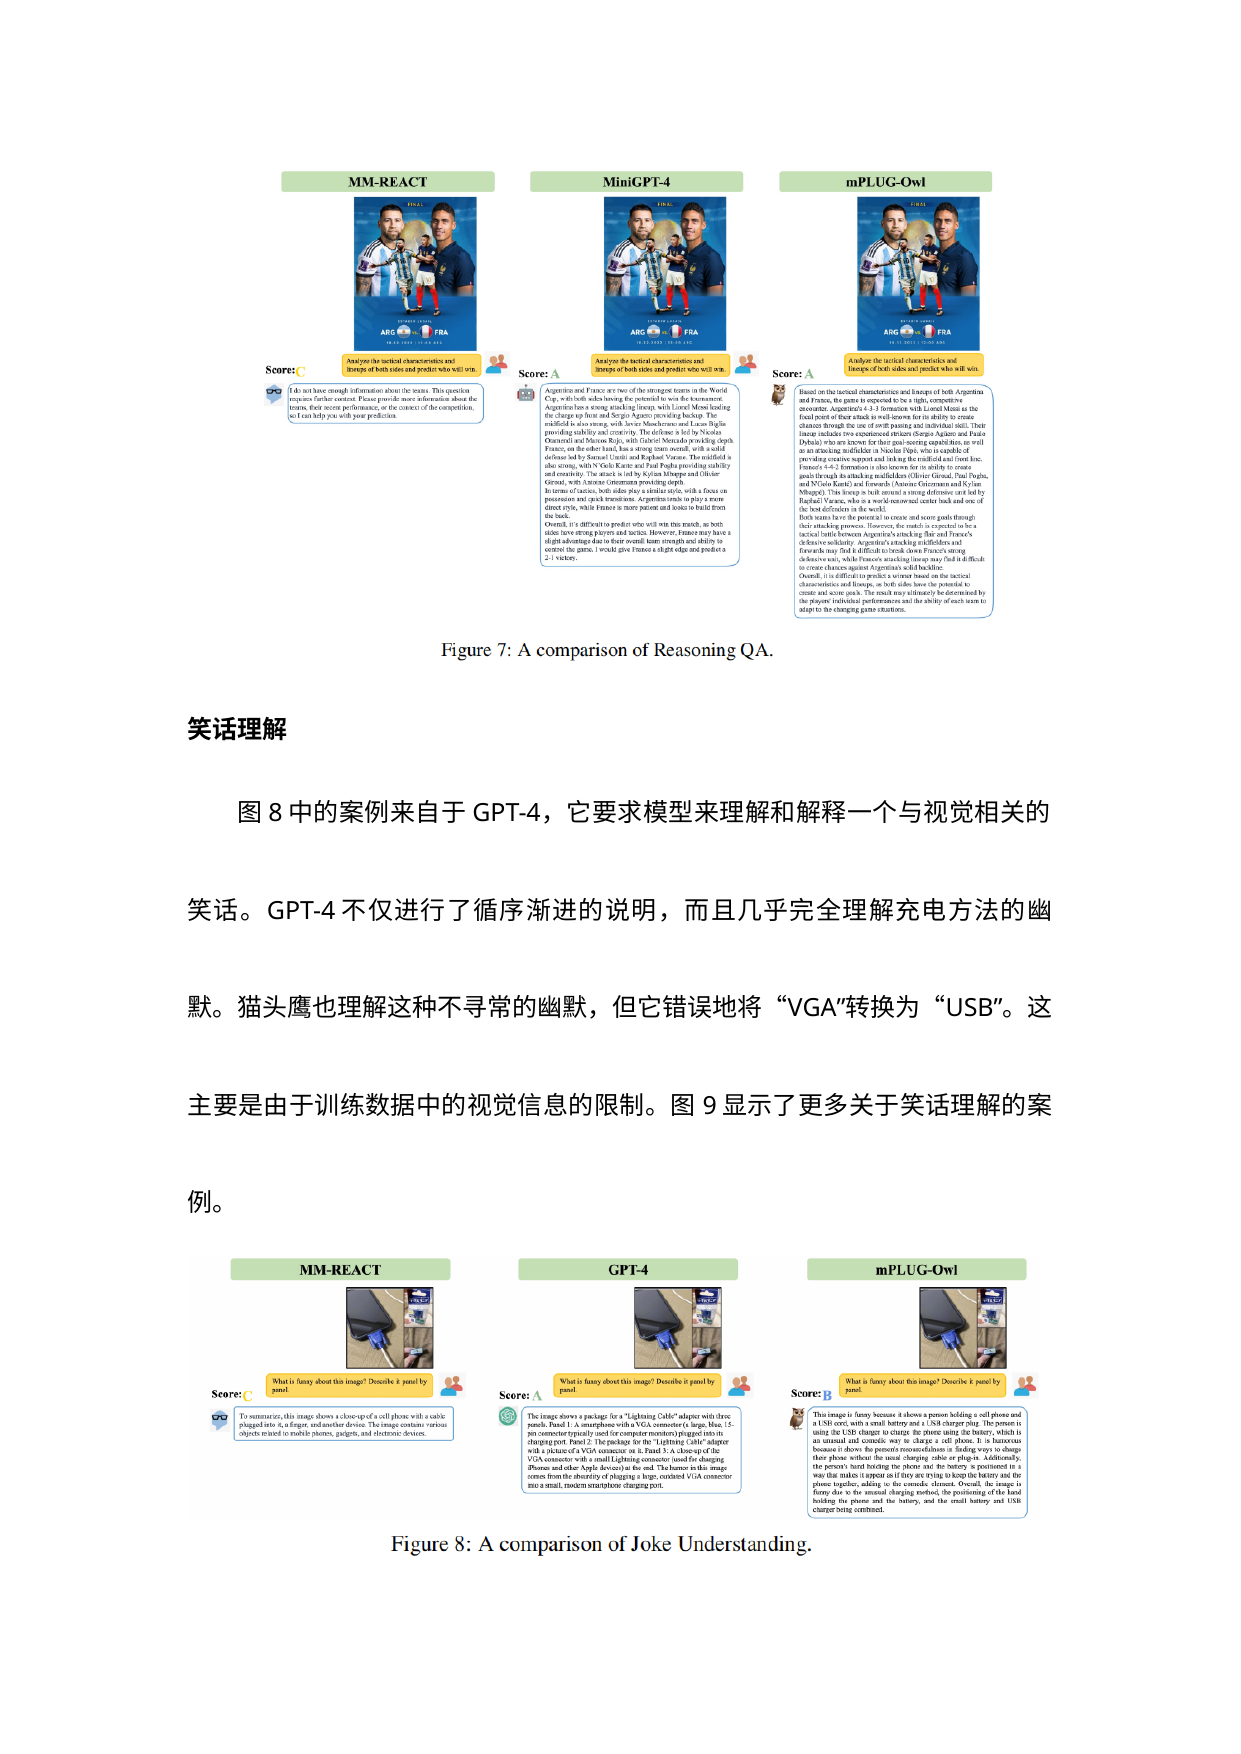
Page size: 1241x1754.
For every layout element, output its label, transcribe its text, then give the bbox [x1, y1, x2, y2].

picture [187, 1251, 1053, 1561]
picture [224, 162, 1016, 663]
text 笑话理解 [187, 695, 1053, 760]
text 图8中的案例来自于GPT-4，它要求模型来理解和解释一个与视觉相关的笑话。GPT-4不仅进行了循序渐进的说明，而且几乎完全理解充电方法的幽默。猫头鹰也理解这种不寻常的幽默，但它错误地将“VGA”转换为“USB”。这主要是由于训练数据中的视觉信息的限制。图9显示了更多关于笑话理解的案例。 [187, 778, 1053, 1233]
